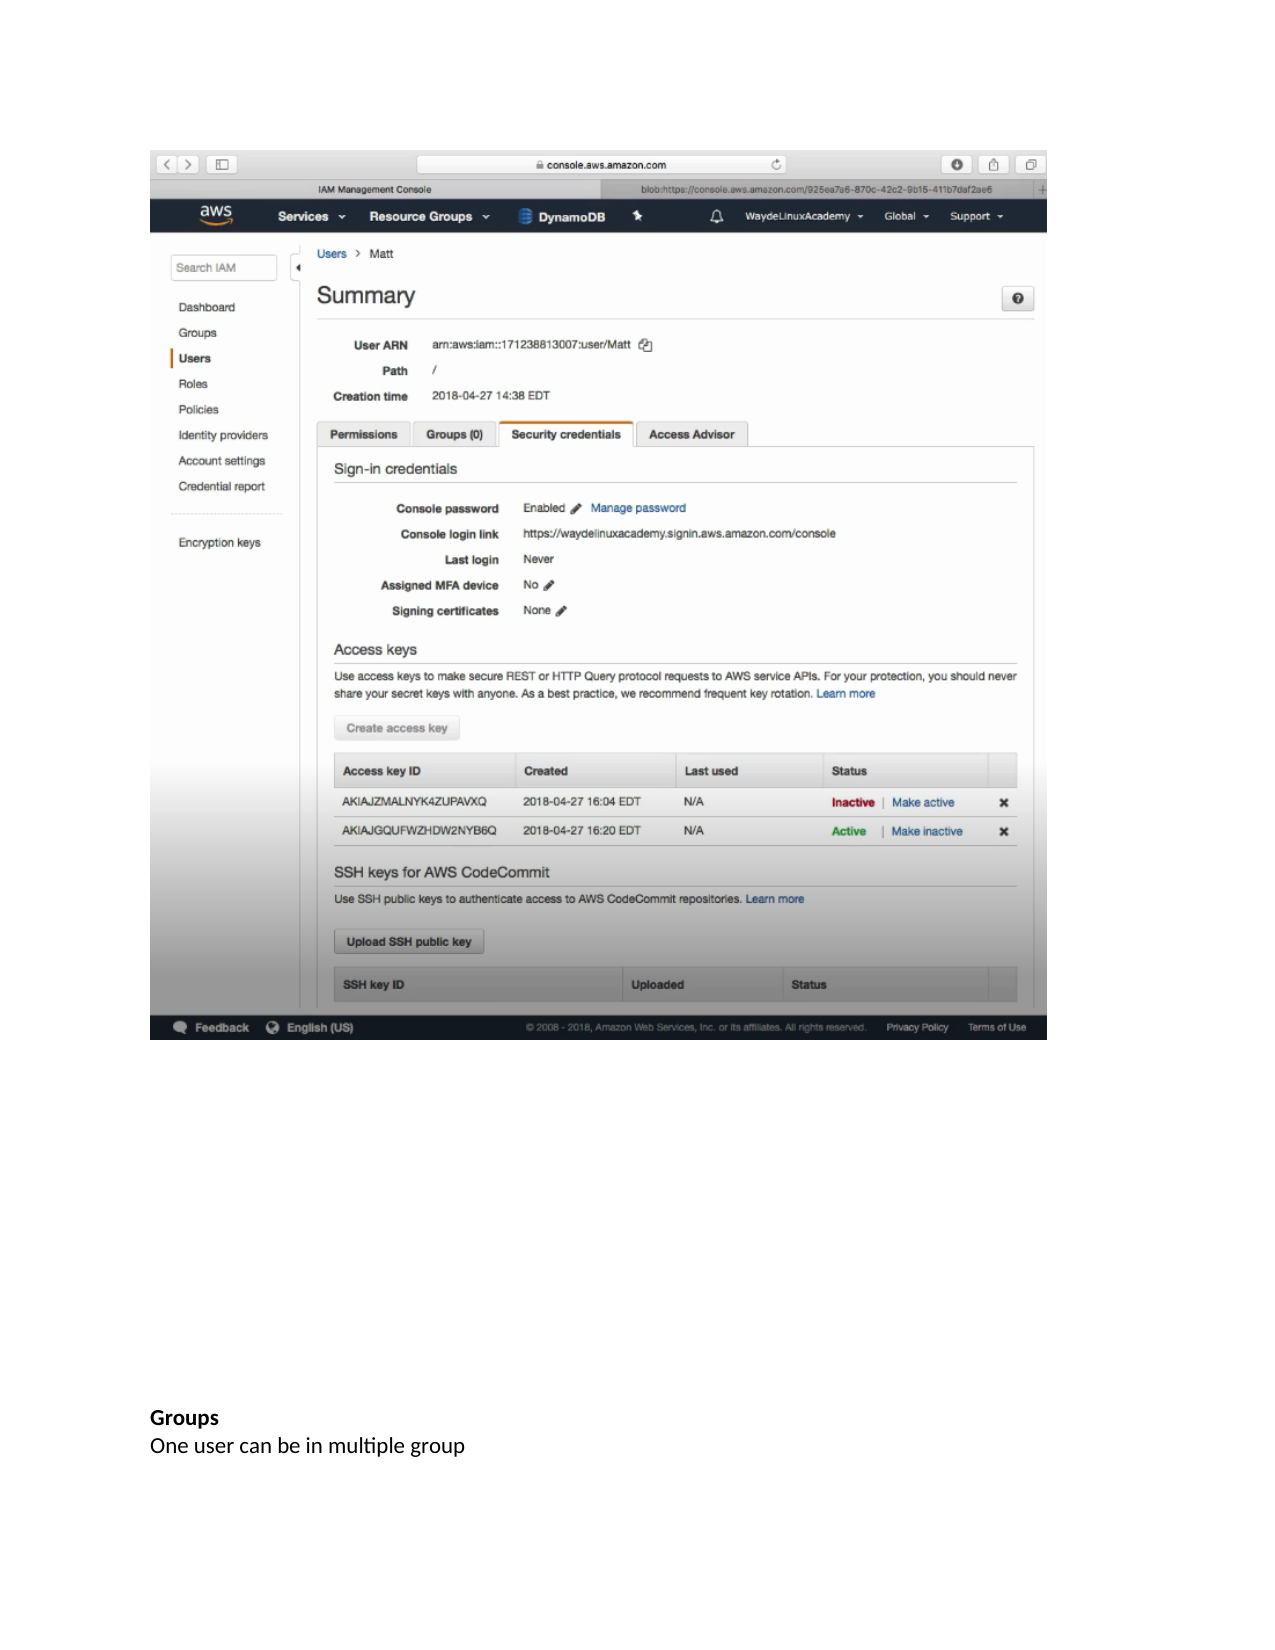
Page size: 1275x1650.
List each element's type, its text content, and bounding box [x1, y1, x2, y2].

picture [150, 150, 1047, 1040]
text One user can be in multiple group [150, 1432, 1125, 1459]
text Groups [150, 1403, 1125, 1432]
